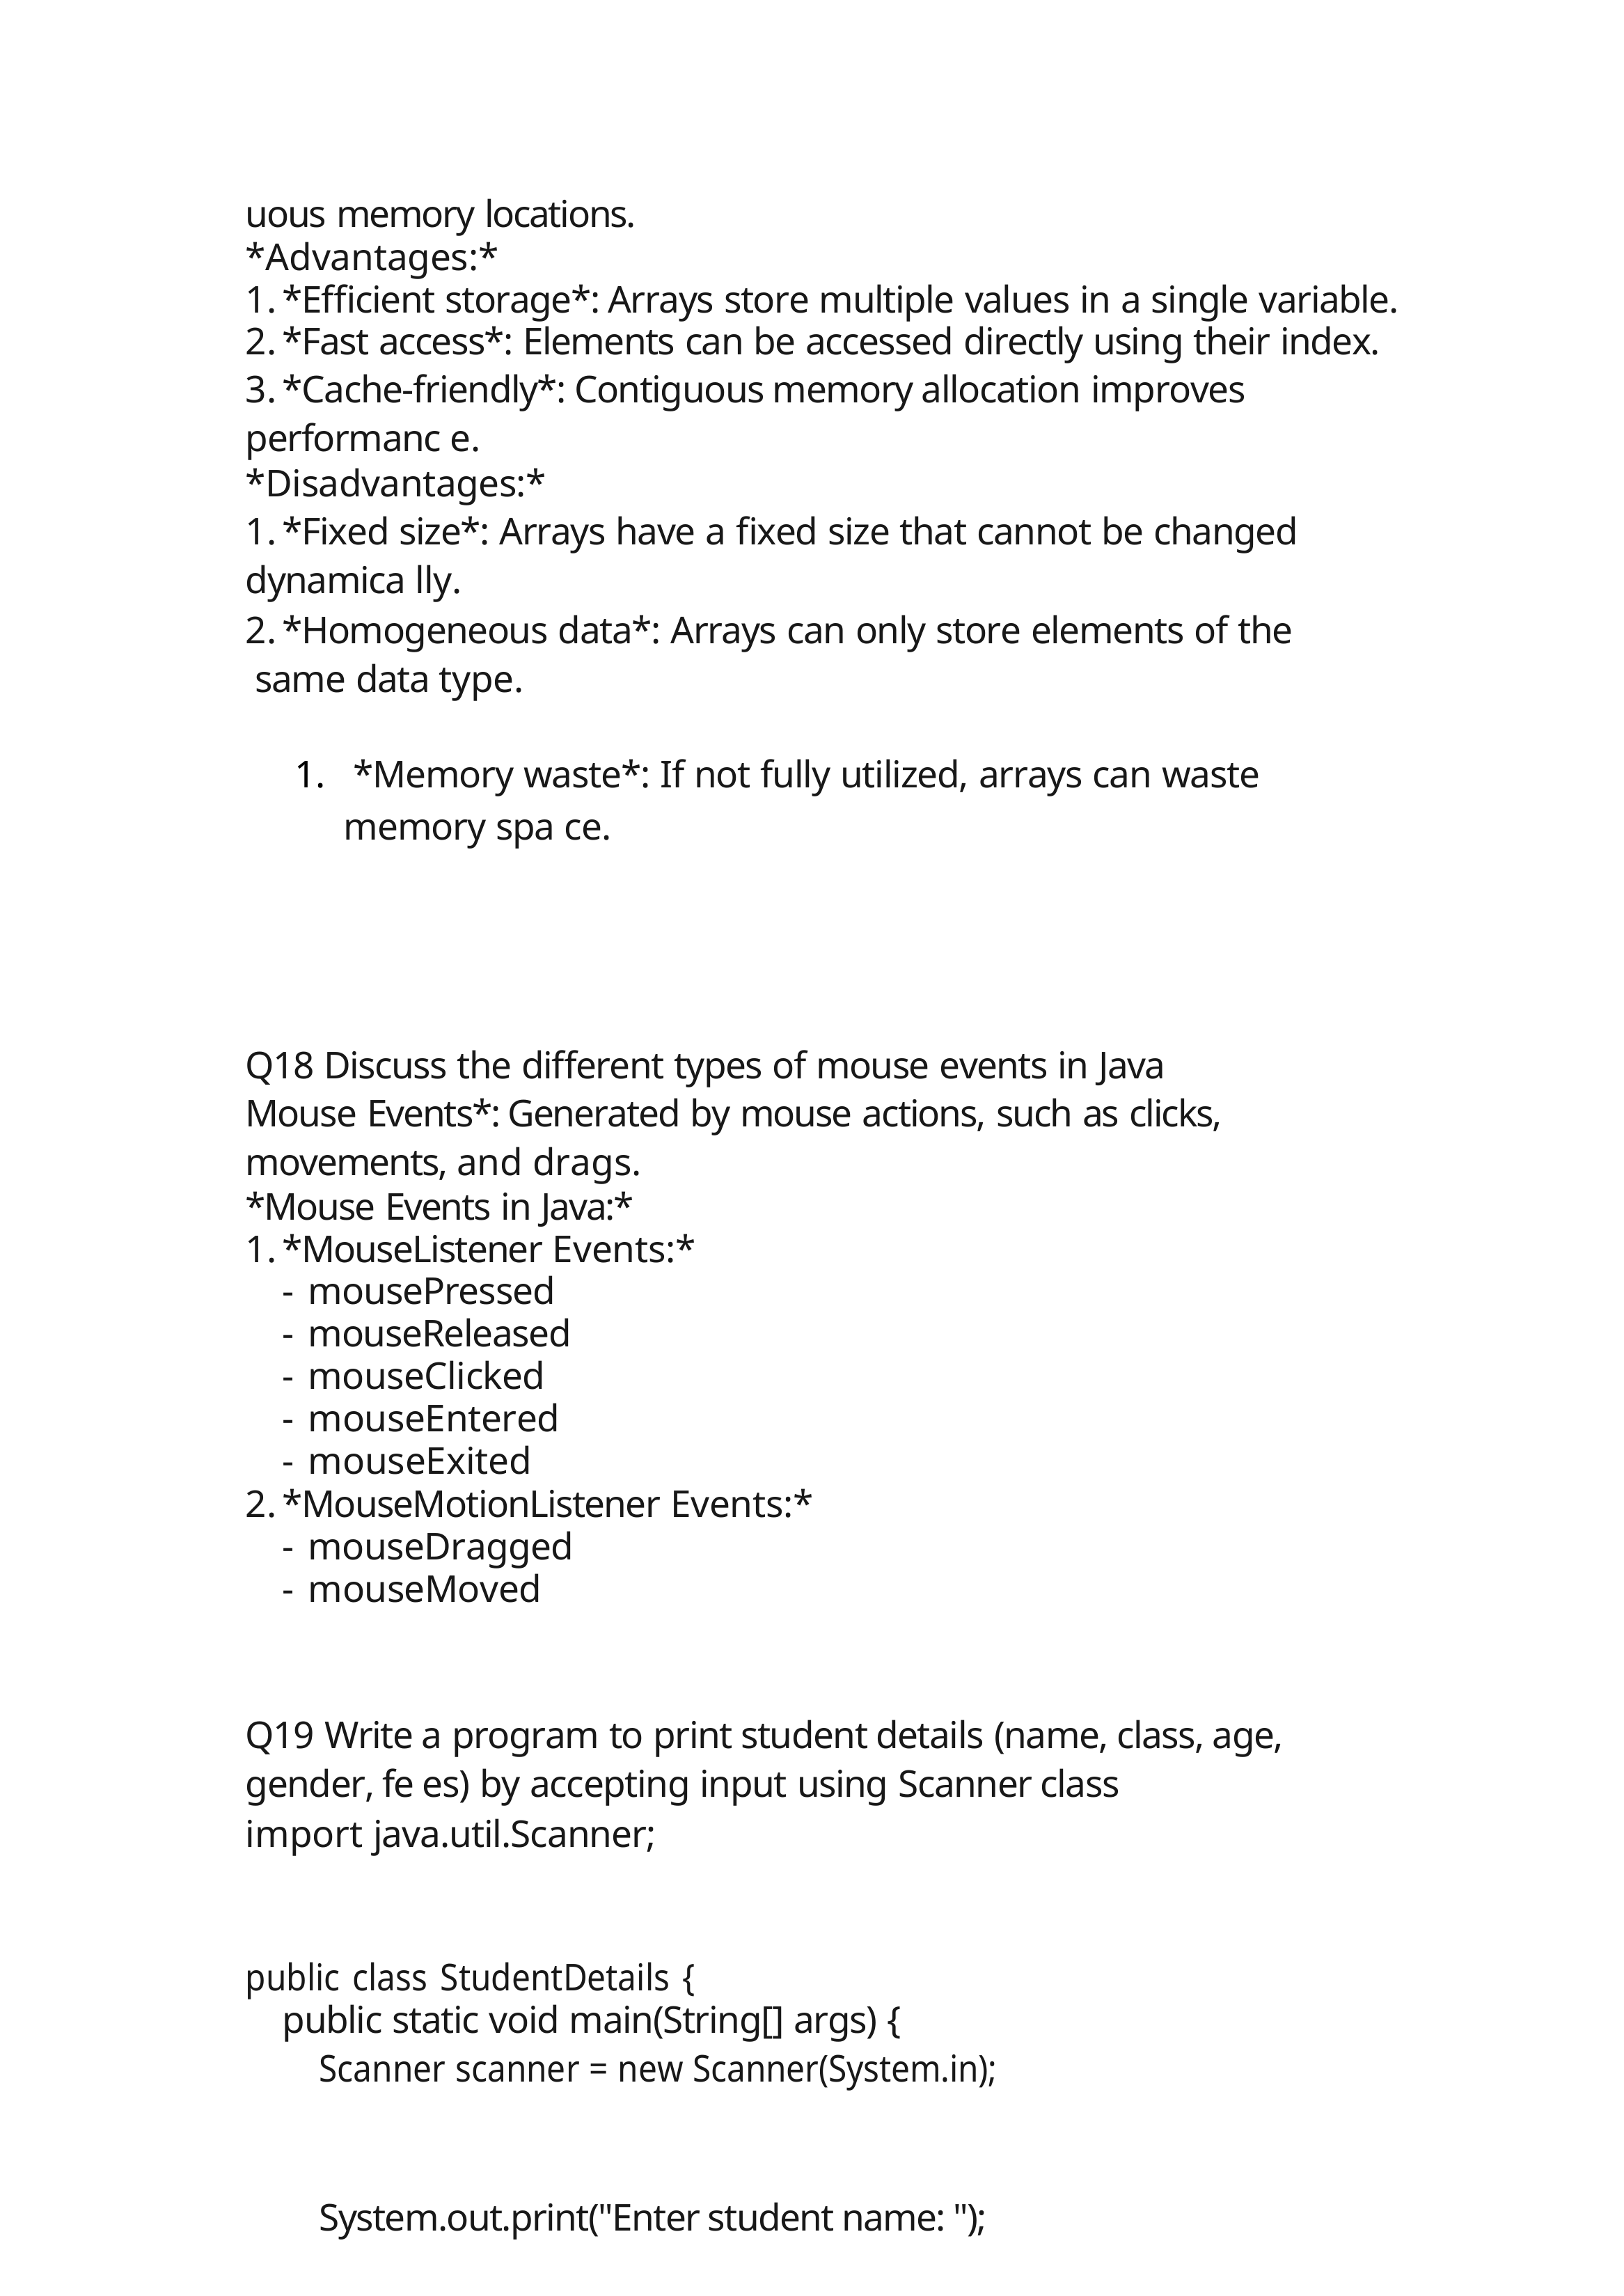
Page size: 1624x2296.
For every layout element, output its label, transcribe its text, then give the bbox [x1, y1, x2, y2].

list *Cache-friendly*: Contiguous memory allocation improves performanc e. [246, 363, 1362, 462]
list mouseReleased [283, 1313, 1480, 1355]
list mouseEntered [283, 1397, 1480, 1440]
text Scanner scanner = new Scanner(System.in); [319, 2043, 1480, 2093]
list mouseDragged [283, 1526, 1480, 1568]
text uous memory locations. [246, 194, 1480, 235]
list mouseMoved [283, 1568, 1480, 1610]
text import java.util.Scanner; [246, 1808, 1480, 1858]
list *Efficient storage*: Arrays store multiple values in a single variable. [246, 279, 1480, 321]
list mousePressed [283, 1271, 1480, 1313]
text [319, 2192, 1009, 2241]
text public class StudentDetails { [246, 1956, 1480, 1999]
list *Fixed size*: Arrays have a fixed size that cannot be changed dynamica lly. [246, 505, 1379, 604]
text Mouse Events*: Generated by mouse actions, such as clicks, movements, and drags. [246, 1087, 1369, 1186]
text *Disadvantages:* [246, 462, 1480, 505]
text *Mouse Events in Java:* [246, 1186, 1480, 1228]
list mouseExited [283, 1440, 1480, 1482]
list mouseClicked [283, 1355, 1480, 1397]
text Q19 Write a program to print student details (name, class, age, gender, fe es) by accepting input using Scanner class [246, 1709, 1385, 1808]
text Q18 Discuss the different types of mouse events in Java [246, 1044, 1480, 1087]
list *MouseMotionListener Events:* [246, 1484, 1480, 1526]
text public static void main(String[] args) { [283, 1999, 1480, 2041]
list *MouseListener Events:* [246, 1228, 1480, 1271]
list *Fast access*: Elements can be accessed directly using their index. [246, 321, 1480, 363]
list *Memory waste*: If not fully utilized, arrays can waste memory spa ce. [294, 748, 1375, 851]
text *Advantages:* [246, 236, 1480, 279]
list *Homogeneous data*: Arrays can only store elements of the same data type. [246, 604, 1375, 703]
